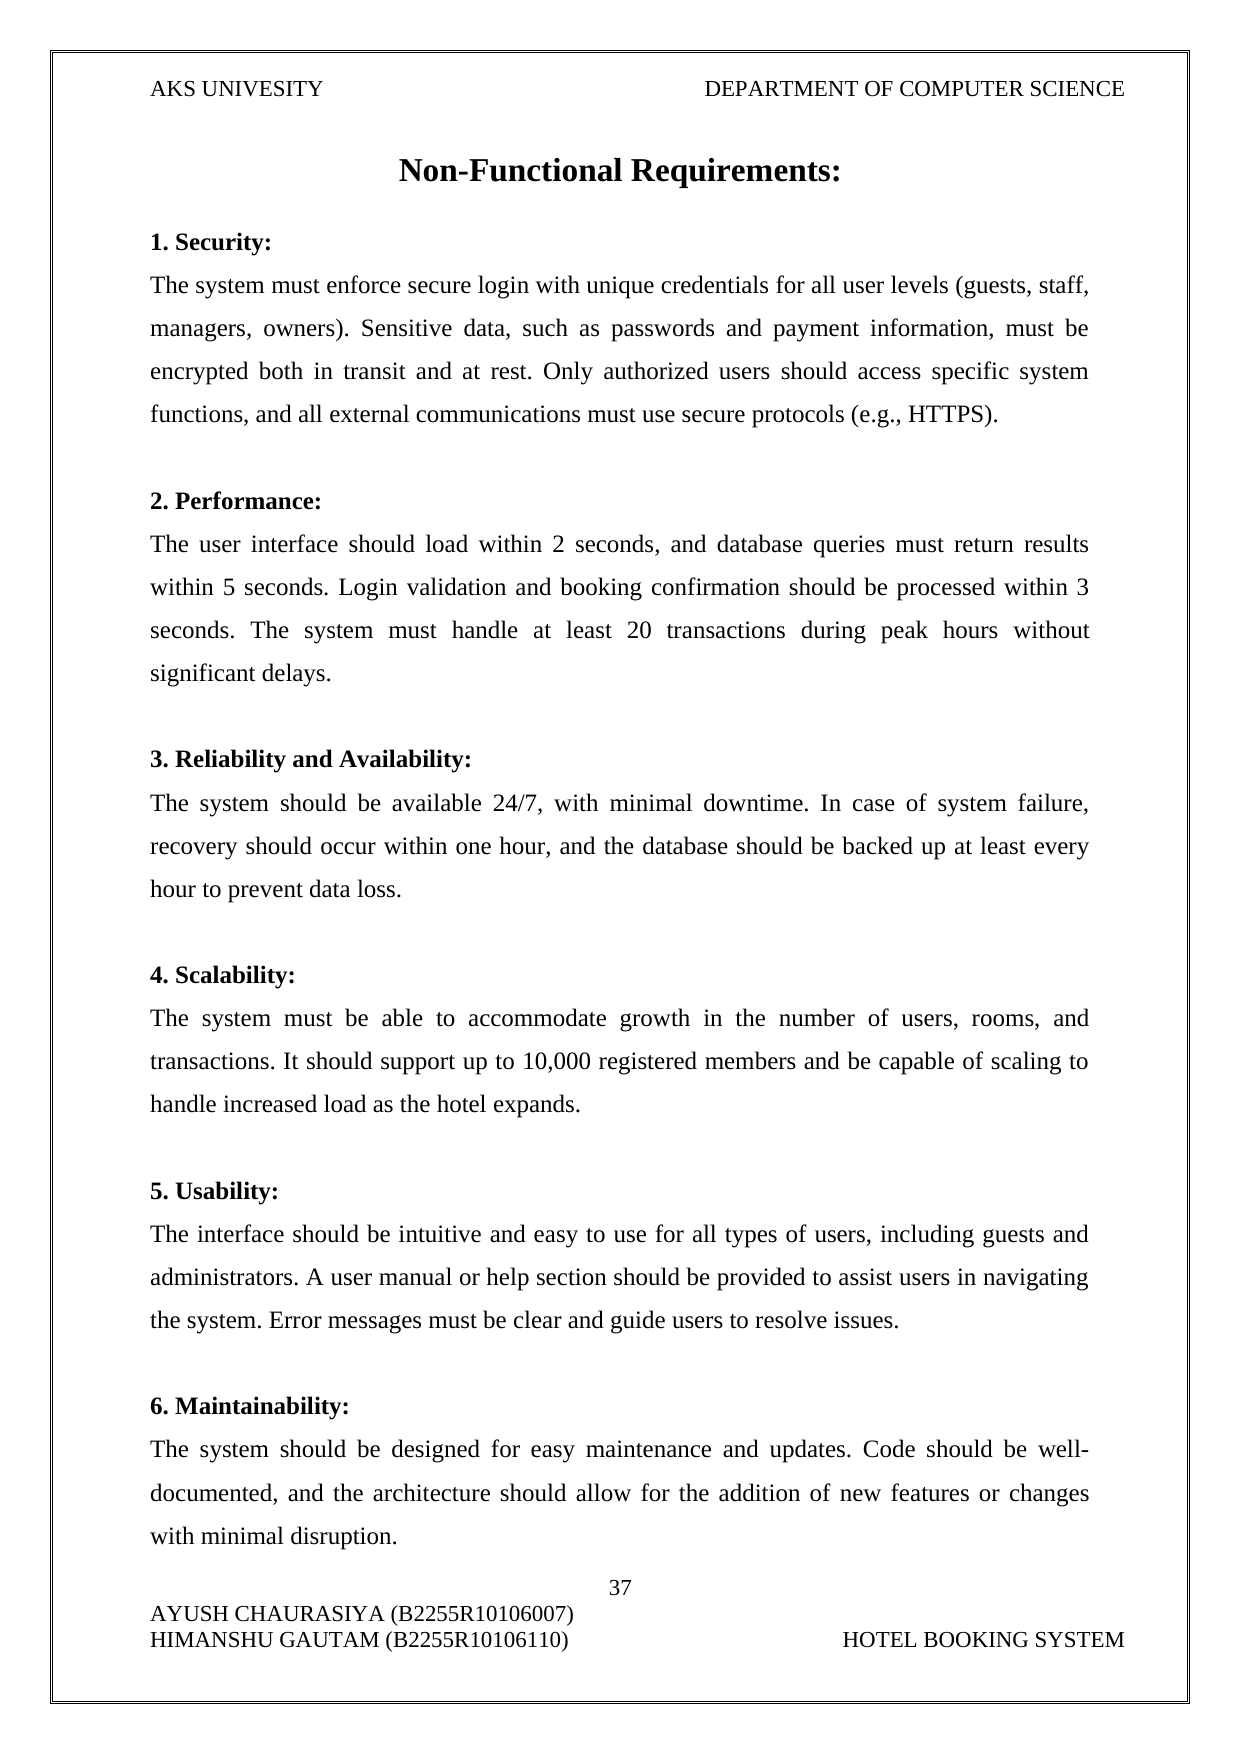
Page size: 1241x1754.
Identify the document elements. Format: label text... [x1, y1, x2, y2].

text Non-Functional Requirements: [150, 150, 1090, 188]
text The system should be designed for easy maintenance and updates. Code should be well-documented, and the architecture should allow for the addition of new features or changes with minimal disruption. [150, 1434, 1090, 1549]
text 3. Reliability and Availability: [150, 744, 1090, 773]
text The system must be able to accommodate growth in the number of users, rooms, and transactions. It should support up to 10,000 registered members and be capable of scaling to handle increased load as the hotel expands. [150, 1003, 1090, 1118]
text 6. Maintainability: [150, 1391, 1090, 1420]
text The user interface should load within 2 seconds, and database queries must return results within 5 seconds. Login validation and booking confirmation should be processed within 3 seconds. The system must handle at least 20 transactions during peak hours without significant delays. [150, 529, 1090, 687]
text 5. Usability: [150, 1176, 1090, 1204]
text The system should be available 24/7, with minimal downtime. In case of system failure, recovery should occur within one hour, and the database should be backed up at least every hour to prevent data loss. [150, 788, 1090, 903]
text 2. Performance: [150, 486, 1090, 514]
text The interface should be intuitive and easy to use for all types of users, including guests and administrators. A user manual or help section should be provided to assist users in navigating the system. Error messages must be clear and guide users to resolve issues. [150, 1219, 1090, 1334]
text 4. Scalability: [150, 960, 1090, 989]
text 1. Security: [150, 227, 1090, 256]
text The system must enforce secure login with unique credentials for all user levels (guests, staff, managers, owners). Sensitive data, such as passwords and payment information, must be encrypted both in transit and at rest. Only authorized users should access specific system functions, and all external communications must use secure protocols (e.g., HTTPS). [150, 270, 1090, 428]
